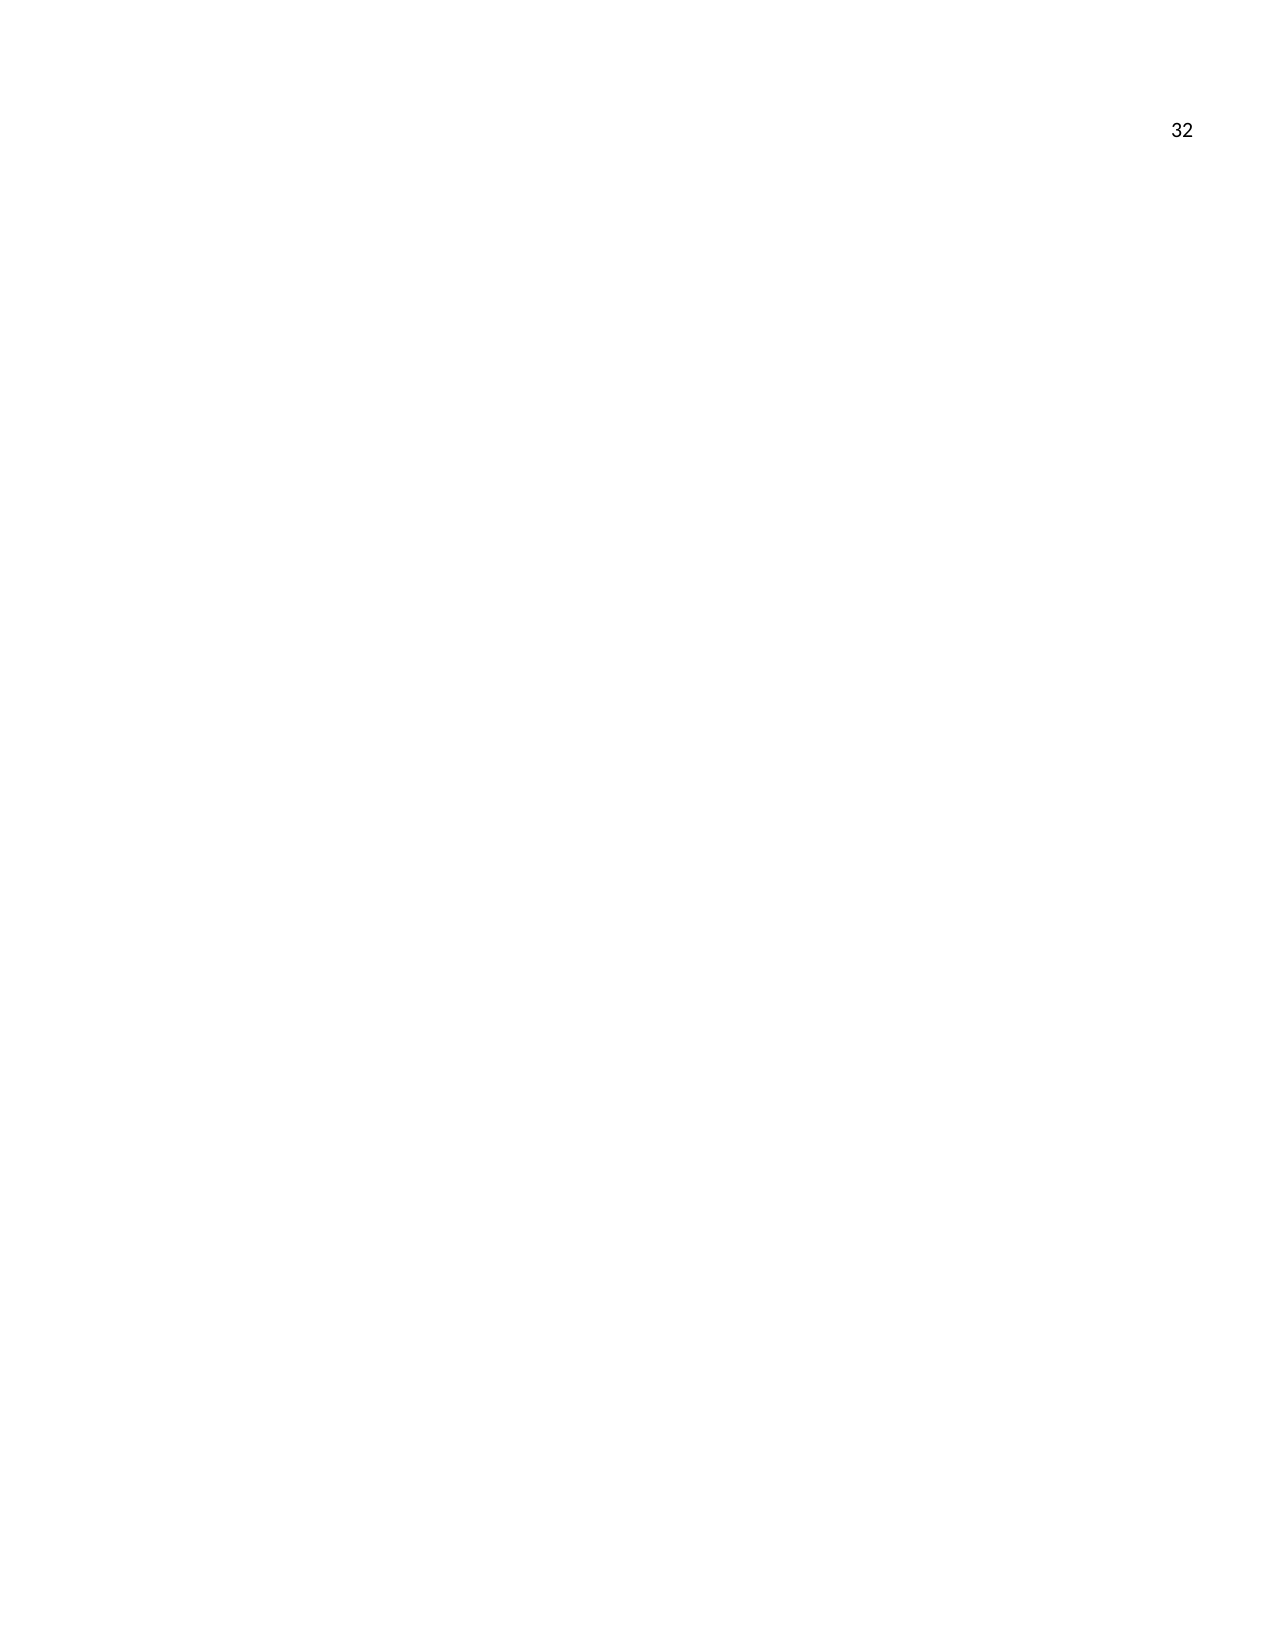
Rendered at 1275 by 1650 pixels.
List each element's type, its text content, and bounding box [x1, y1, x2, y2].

text 32 [1171, 116, 1194, 143]
